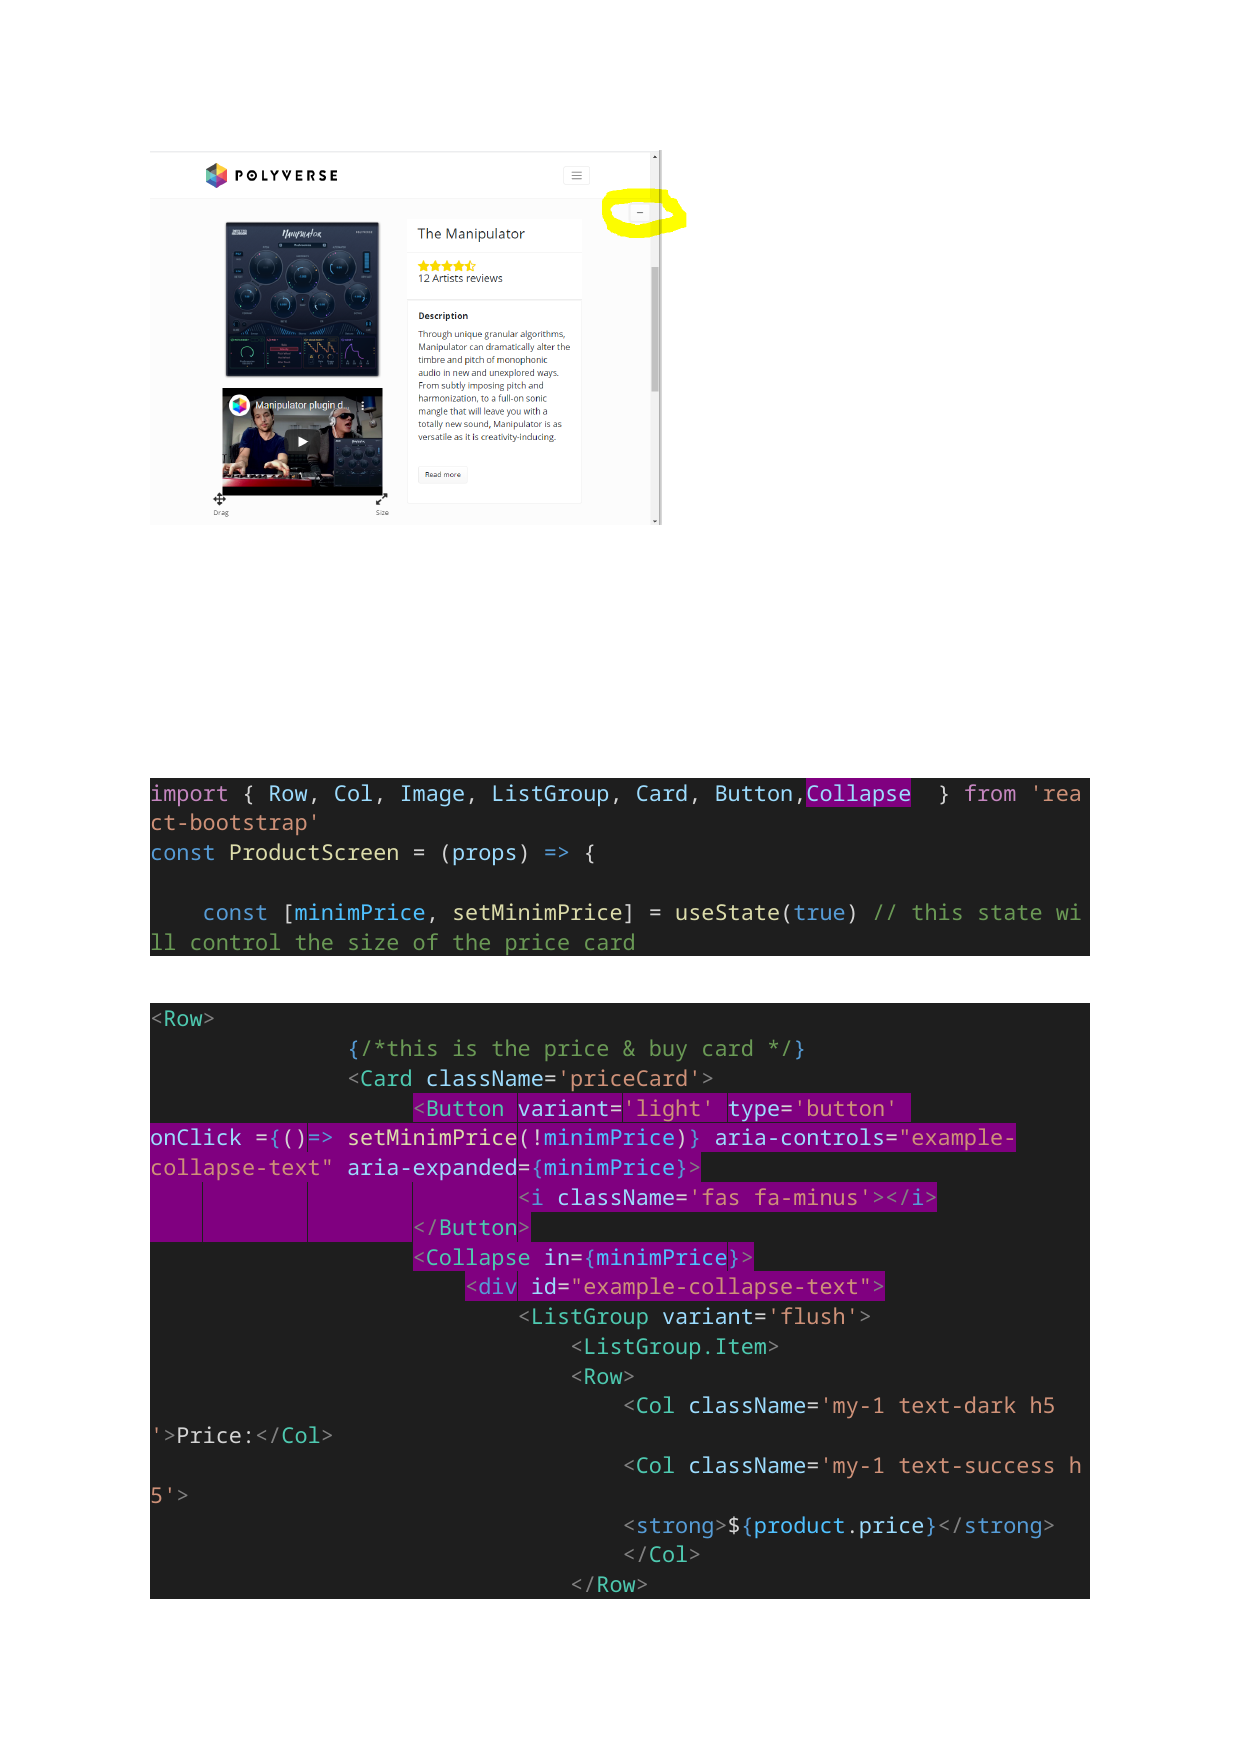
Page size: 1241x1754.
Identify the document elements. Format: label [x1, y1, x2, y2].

picture [150, 150, 687, 525]
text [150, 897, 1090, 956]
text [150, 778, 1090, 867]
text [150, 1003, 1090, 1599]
